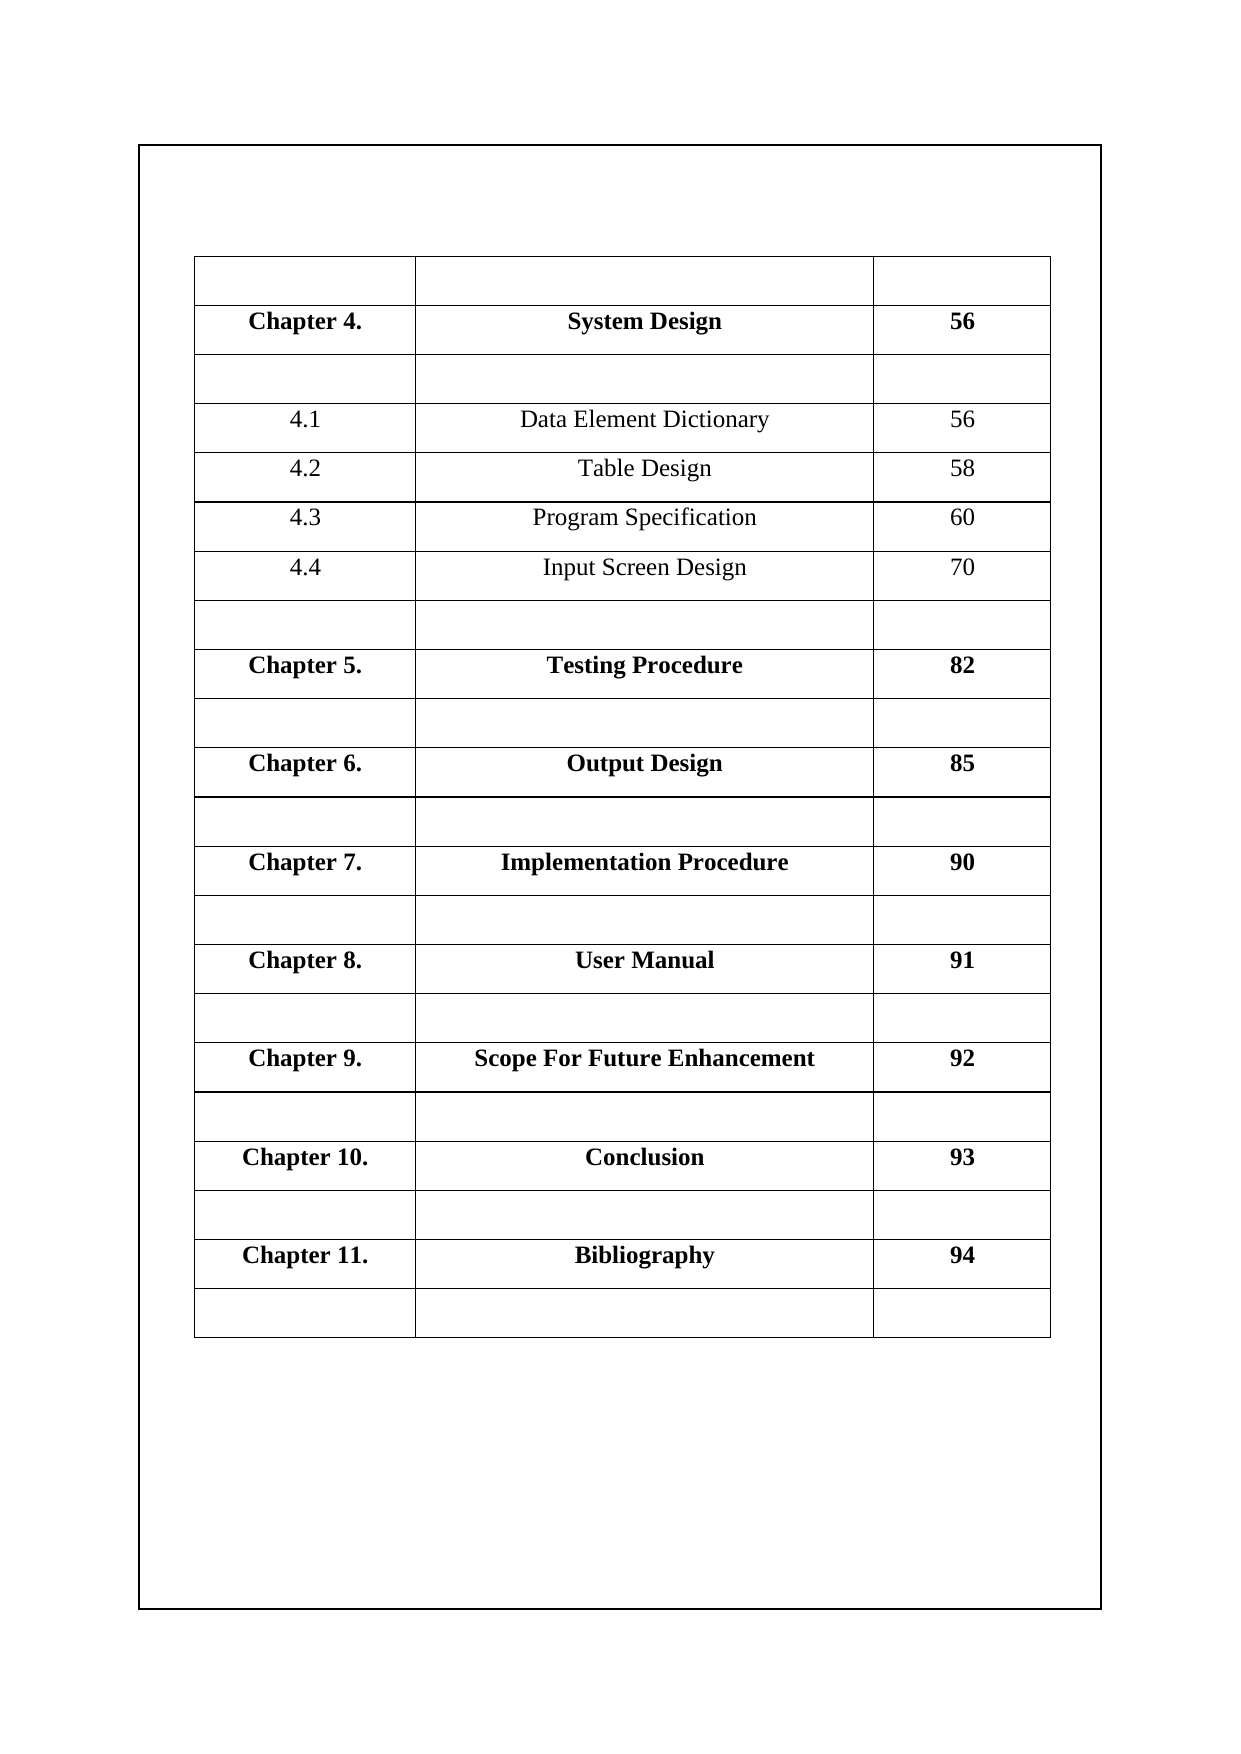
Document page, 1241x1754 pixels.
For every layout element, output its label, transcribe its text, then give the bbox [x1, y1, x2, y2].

table_cell [195, 896, 415, 944]
table_cell Chapter 11. [195, 1240, 415, 1288]
table_cell 91 [874, 945, 1050, 993]
table_cell [416, 1093, 873, 1141]
table_cell Testing Procedure [416, 650, 873, 698]
table_cell 90 [874, 847, 1050, 895]
table_cell Chapter 6. [195, 748, 415, 796]
table_cell [195, 994, 415, 1042]
table_cell [874, 798, 1050, 846]
table_cell 93 [874, 1142, 1050, 1190]
table_cell 85 [874, 748, 1050, 796]
table_cell Data Element Dictionary [416, 404, 873, 452]
table_cell [874, 601, 1050, 649]
table_cell Conclusion [416, 1142, 873, 1190]
table_cell Program Specification [416, 503, 873, 551]
table_cell [416, 994, 873, 1042]
table_cell Scope For Future Enhancement [416, 1043, 873, 1091]
table_cell [195, 1191, 415, 1239]
table_cell [874, 355, 1050, 403]
table_cell Output Design [416, 748, 873, 796]
table_cell Chapter 5. [195, 650, 415, 698]
table_cell [874, 699, 1050, 747]
table_cell [416, 896, 873, 944]
table_cell [416, 699, 873, 747]
table_cell [195, 1093, 415, 1141]
table_cell [874, 994, 1050, 1042]
table_cell 56 [874, 306, 1050, 354]
table_header [195, 257, 415, 305]
table_cell [195, 601, 415, 649]
table_cell [416, 601, 873, 649]
table_cell 60 [874, 503, 1050, 551]
table_header [416, 257, 873, 305]
table_cell [195, 699, 415, 747]
table_cell Chapter 8. [195, 945, 415, 993]
table_cell 56 [874, 404, 1050, 452]
table_cell Chapter 4. [195, 306, 415, 354]
table_cell Chapter 9. [195, 1043, 415, 1091]
table_cell [416, 1289, 873, 1337]
table_cell System Design [416, 306, 873, 354]
table_cell Bibliography [416, 1240, 873, 1288]
table_cell [874, 896, 1050, 944]
table_cell 58 [874, 453, 1050, 501]
table_cell [874, 1289, 1050, 1337]
table_cell [874, 1093, 1050, 1141]
table_cell 92 [874, 1043, 1050, 1091]
table_cell User Manual [416, 945, 873, 993]
table_cell 4.3 [195, 503, 415, 551]
table_cell 4.2 [195, 453, 415, 501]
table_cell 82 [874, 650, 1050, 698]
table_cell Input Screen Design [416, 552, 873, 600]
table_cell 4.4 [195, 552, 415, 600]
table_cell [195, 798, 415, 846]
table_cell Implementation Procedure [416, 847, 873, 895]
table_cell [874, 1191, 1050, 1239]
table_cell 4.1 [195, 404, 415, 452]
table_cell 94 [874, 1240, 1050, 1288]
table_header [874, 257, 1050, 305]
table_cell [416, 1191, 873, 1239]
table_cell [195, 355, 415, 403]
table_cell Chapter 7. [195, 847, 415, 895]
table_cell [195, 1289, 415, 1337]
table_cell Chapter 10. [195, 1142, 415, 1190]
table_cell [416, 798, 873, 846]
table_cell [416, 355, 873, 403]
table_cell Table Design [416, 453, 873, 501]
table_cell 70 [874, 552, 1050, 600]
